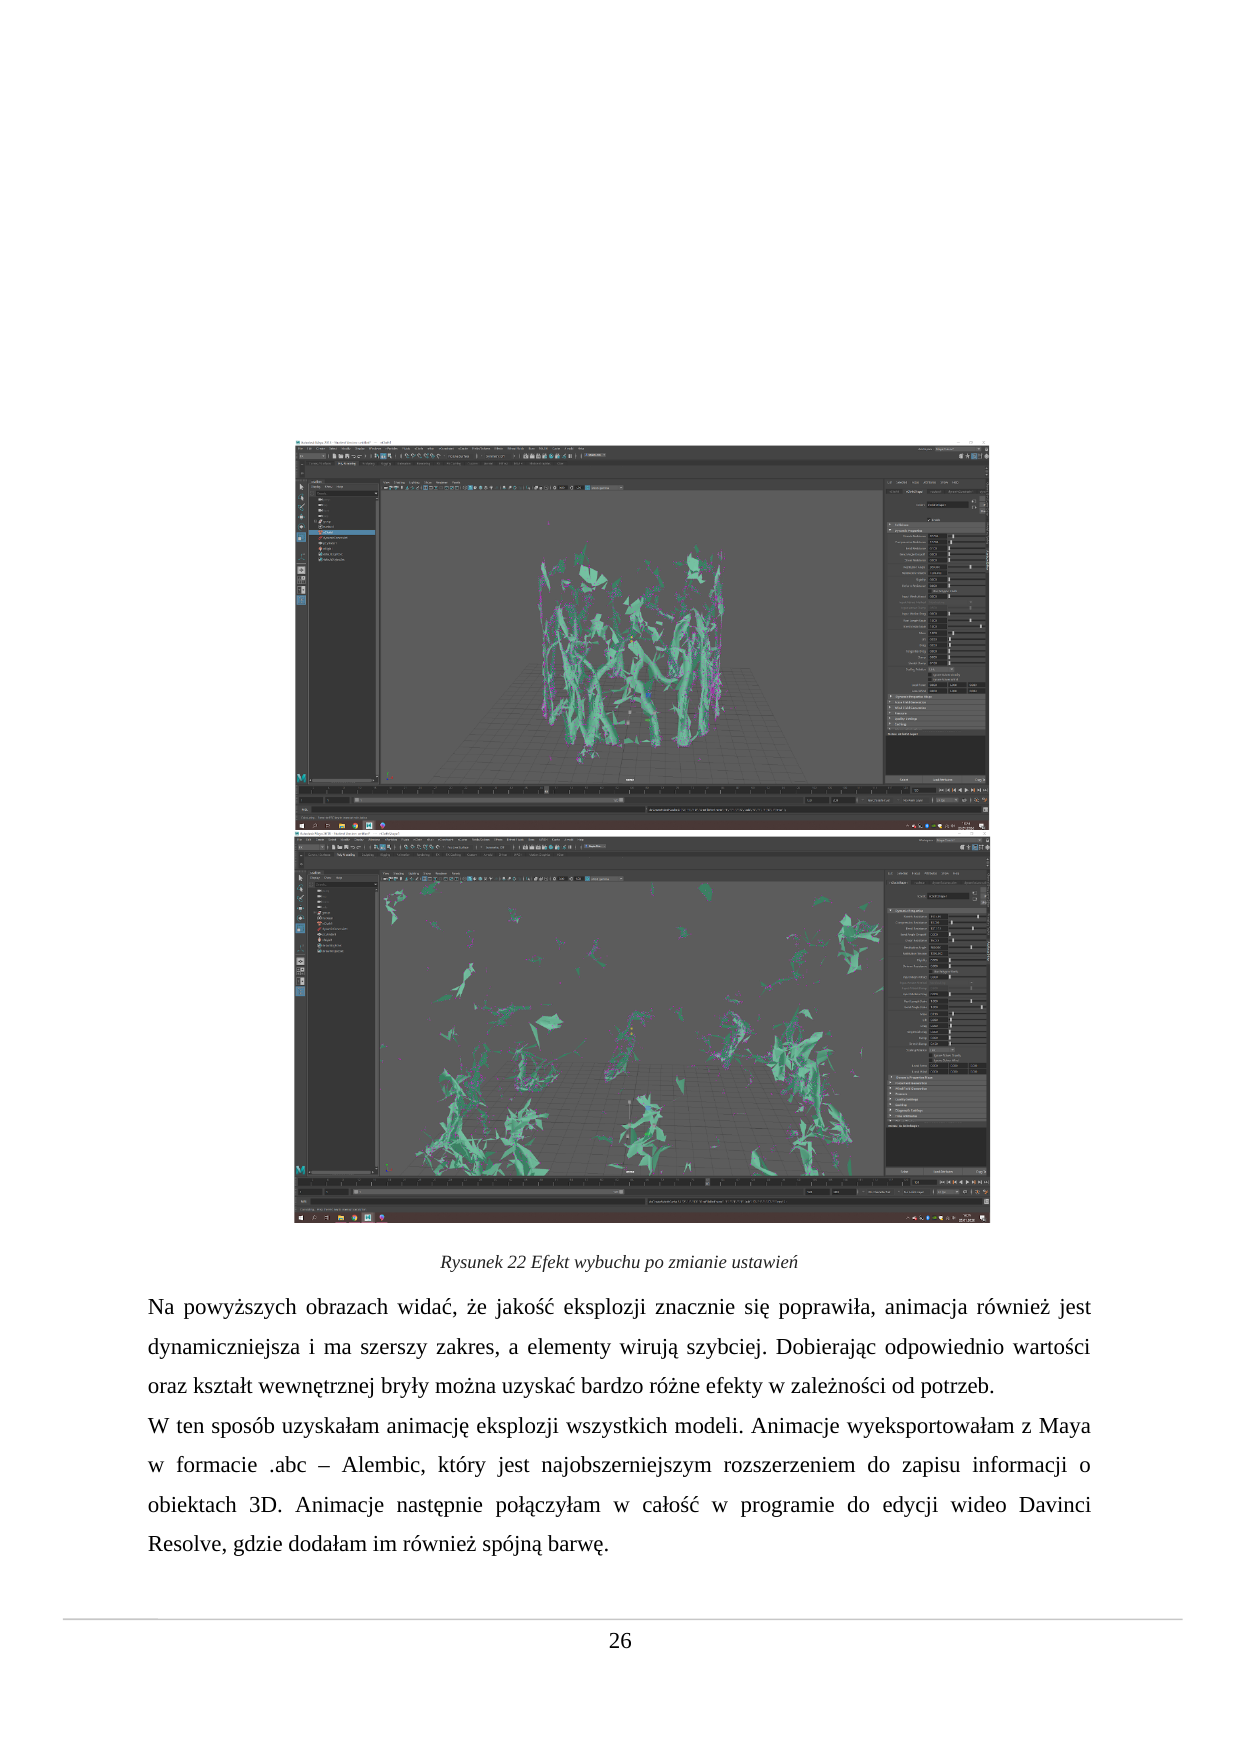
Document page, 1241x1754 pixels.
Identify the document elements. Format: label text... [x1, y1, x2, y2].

picture [294, 439, 991, 1223]
text W ten sposób uzyskałam animację eksplozji wszystkich modeli. Animacje wyeksportowałam z Maya w formacie .abc – Alembic, który jest najobszerniejszym rozszerzeniem do zapisu informacji o obiektach 3D. Animacje następnie połączyłam w całość w programie do edycji wideo Davinci Resolve, gdzie dodałam im również spójną barwę. [148, 1412, 1093, 1557]
text Na powyższych obrazach widać, że jakość eksplozji znacznie się poprawiła, animacja również jest dynamiczniejsza i ma szerszy zakres, a elementy wirują szybciej. Dobierając odpowiednio wartości oraz kształt wewnętrznej bryły można uzyskać bardzo różne efekty w zależności od potrzeb. [148, 1293, 1093, 1399]
